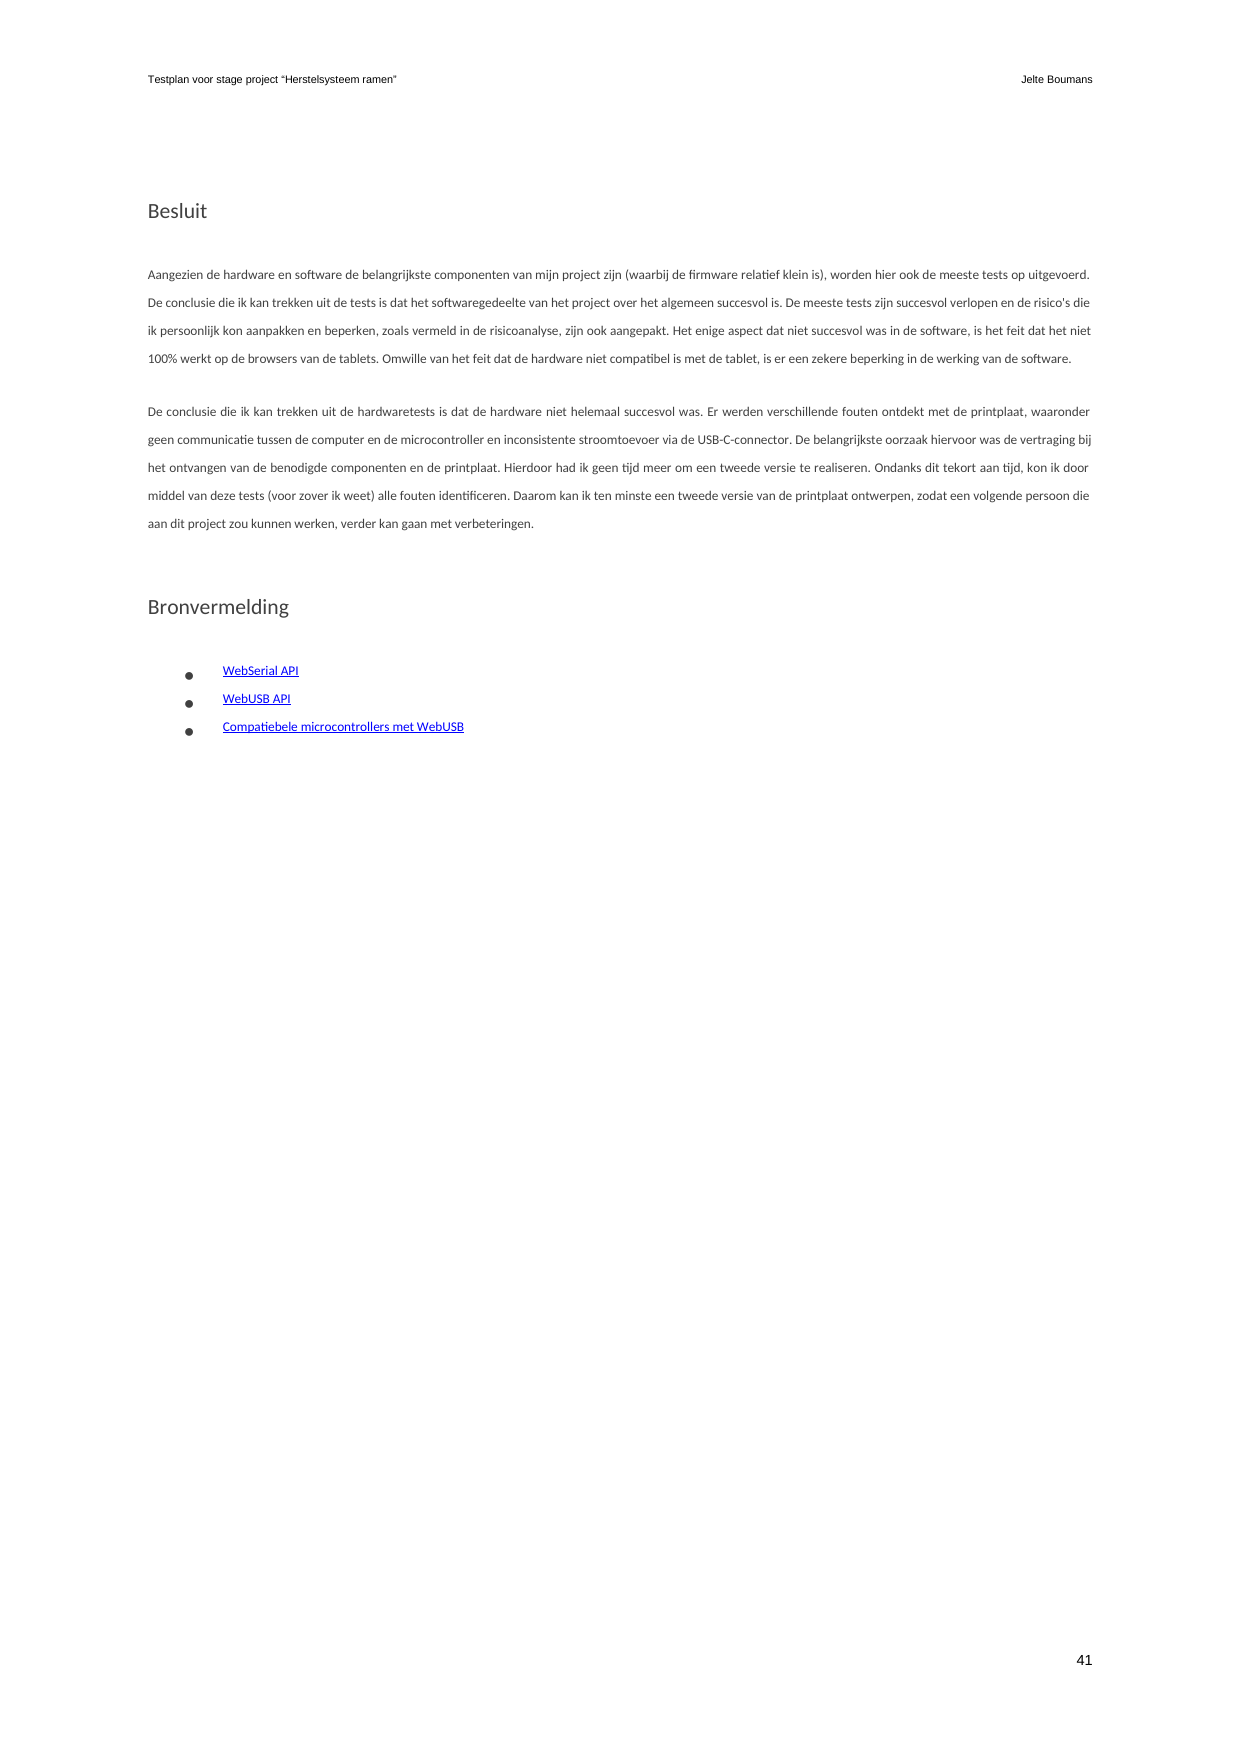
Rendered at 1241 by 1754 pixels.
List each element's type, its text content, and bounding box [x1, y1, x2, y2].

text Bronvermelding [148, 593, 1093, 639]
list Compatiebele microcontrollers met WebUSB [185, 718, 1093, 746]
text De conclusie die ik kan trekken uit de hardwaretests is dat de hardware niet helemaal succesvol was. Er werden verschillende fouten ontdekt met de printplaat, waaronder geen communicatie tussen de computer en de microcontroller en inconsistente stroomtoevoer via de USB-C-connector. De belangrijkste oorzaak hiervoor was de vertraging bij het ontvangen van de benodigde componenten en de printplaat. Hierdoor had ik geen tijd meer om een tweede versie te realiseren. Ondanks dit tekort aan tijd, kon ik door middel van deze tests (voor zover ik weet) alle fouten identificeren. Daarom kan ik ten minste een tweede versie van de printplaat ontwerpen, zodat een volgende persoon die aan dit project zou kunnen werken, verder kan gaan met verbeteringen. [148, 403, 1093, 543]
text Aangezien de hardware en software de belangrijkste componenten van mijn project zijn (waarbij de firmware relatief klein is), worden hier ook de meeste tests op uitgevoerd. De conclusie die ik kan trekken uit de tests is dat het softwaregedeelte van het project over het algemeen succesvol is. De meeste tests zijn succesvol verlopen en de risico's die ik persoonlijk kon aanpakken en beperken, zoals vermeld in de risicoanalyse, zijn ook aangepakt. Het enige aspect dat niet succesvol was in de software, is het feit dat het niet 100% werkt op de browsers van de tablets. Omwille van het feit dat de hardware niet compatibel is met de tablet, is er een zekere beperking in de werking van de software. [148, 266, 1093, 378]
text Besluit [148, 198, 1093, 243]
list WebSerial API [185, 662, 1093, 690]
list WebUSB API [185, 690, 1093, 718]
